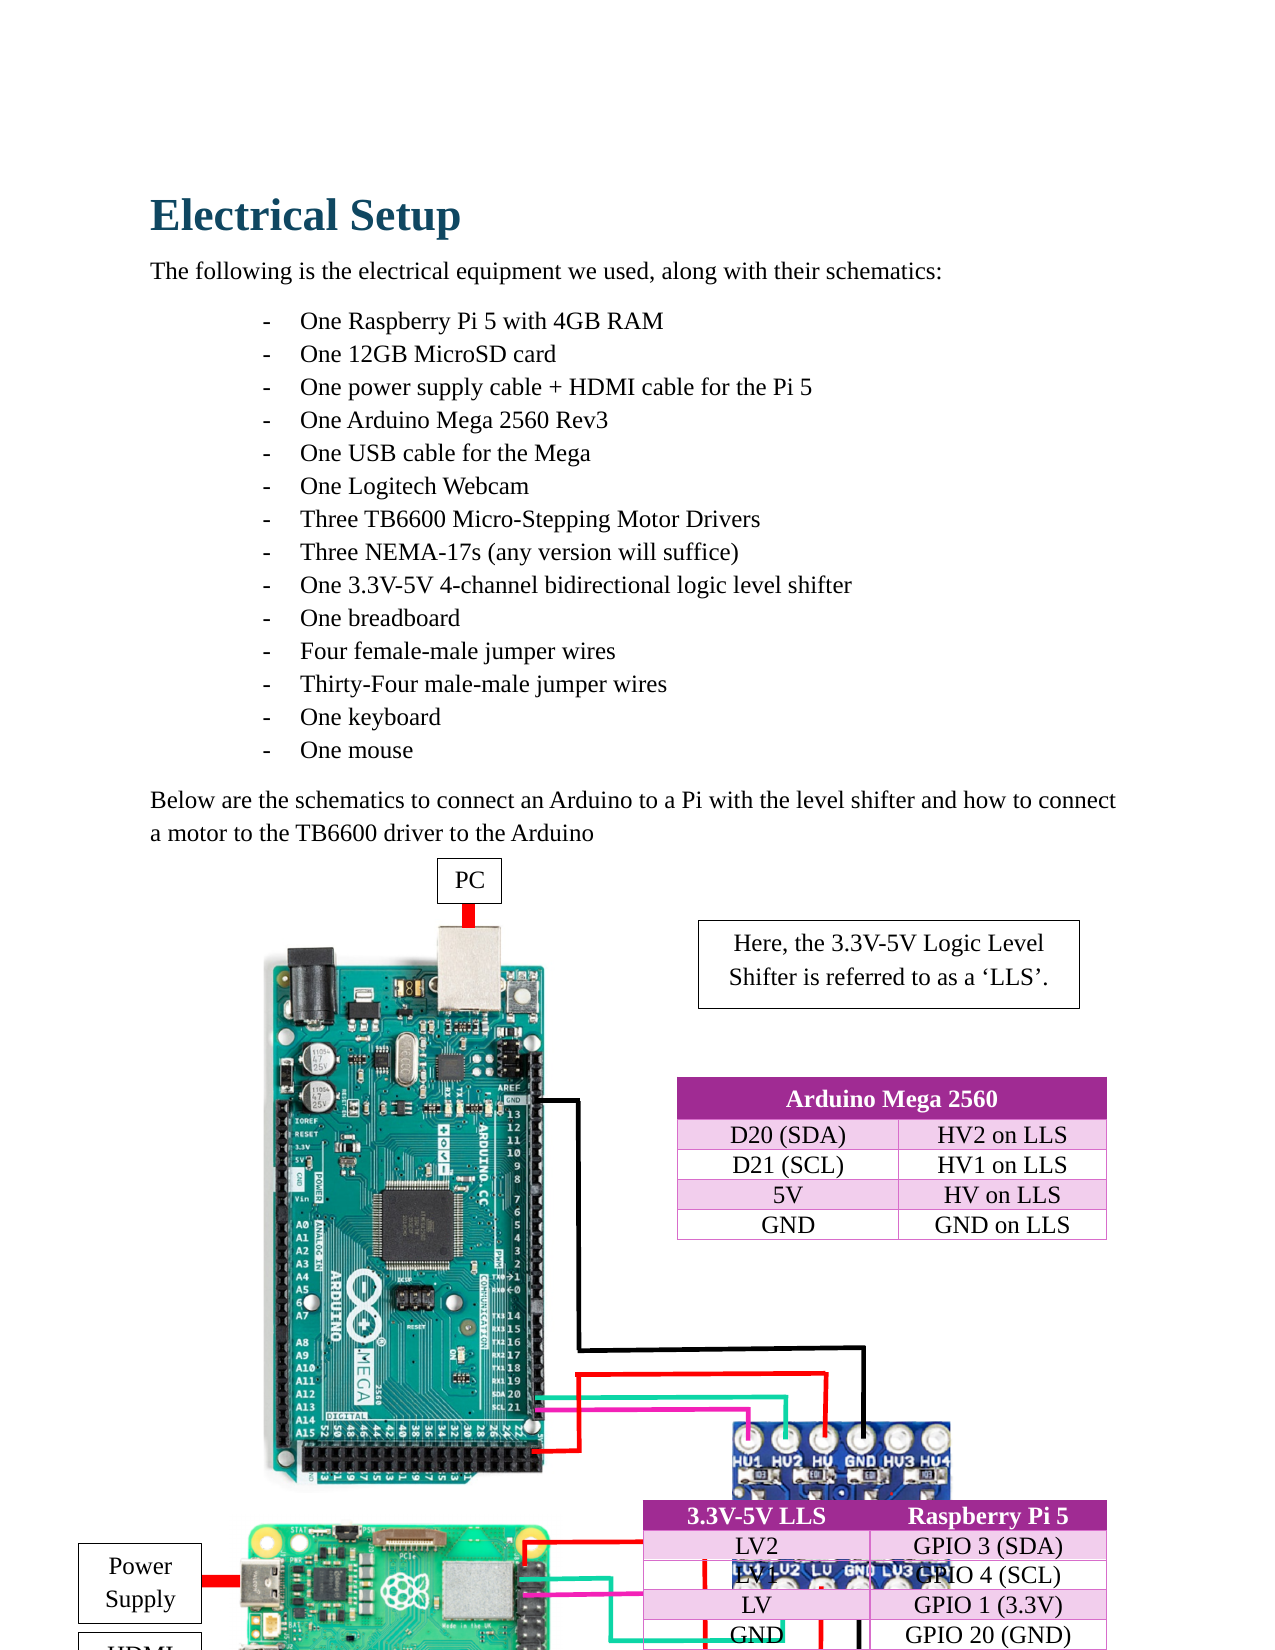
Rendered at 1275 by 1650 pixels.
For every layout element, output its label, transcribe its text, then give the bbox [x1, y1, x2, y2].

table_header Raspberry Pi 5 [871, 1501, 1106, 1530]
list Four female-male jumper wires [262, 636, 1125, 665]
list Three TB6600 Micro-Stepping Motor Drivers [262, 504, 1125, 533]
table_cell GPIO 20 (GND) [871, 1620, 1106, 1649]
list One mouse [262, 735, 1125, 764]
table_header Arduino Mega 2560 [678, 1078, 1106, 1119]
list One 3.3V-5V 4-channel bidirectional logic level shifter [262, 570, 1125, 599]
table_cell LV1 [644, 1561, 869, 1589]
list One power supply cable + HDMI cable for the Pi 5 [262, 372, 1125, 401]
table_cell 5V [678, 1180, 898, 1209]
text The following is the electrical equipment we used, along with their schematics: [150, 256, 1125, 285]
list Three NEMA-17s (any version will suffice) [262, 537, 1125, 566]
list One USB cable for the Mega [262, 438, 1125, 467]
table_cell HV on LLS [899, 1180, 1106, 1209]
list One 12GB MicroSD card [262, 339, 1125, 368]
list Thirty-Four male-male jumper wires [262, 669, 1125, 698]
list One Raspberry Pi 5 with 4GB RAM [262, 306, 1125, 335]
table_cell D20 (SDA) [678, 1120, 898, 1149]
picture [732, 1421, 954, 1500]
table_cell LV2 [644, 1531, 869, 1559]
picture [263, 919, 557, 1493]
table_cell GND [644, 1620, 869, 1649]
table_cell GPIO 1 (3.3V) [871, 1590, 1106, 1619]
table_cell LV [644, 1590, 869, 1619]
table_cell HV1 on LLS [899, 1150, 1106, 1179]
table_cell GND on LLS [899, 1210, 1106, 1238]
table_cell HV2 on LLS [899, 1120, 1106, 1149]
list One Logitech Webcam [262, 471, 1125, 500]
list One breadboard [262, 603, 1125, 632]
table_cell GND [678, 1210, 898, 1238]
table_cell GPIO 3 (SDA) [871, 1531, 1106, 1559]
table_cell GPIO 4 (SCL) [871, 1561, 1106, 1589]
list One keyboard [262, 702, 1125, 731]
subtitle Electrical Setup [150, 187, 1125, 240]
table_cell D21 (SCL) [678, 1150, 898, 1179]
text Below are the schematics to connect an Arduino to a Pi with the level shifter and how to connect a motor to the TB6600 driver to the Arduino [150, 785, 1125, 847]
list One Arduino Mega 2560 Rev3 [262, 405, 1125, 434]
table_header 3.3V-5V LLS [644, 1501, 869, 1530]
picture [228, 1514, 563, 1650]
